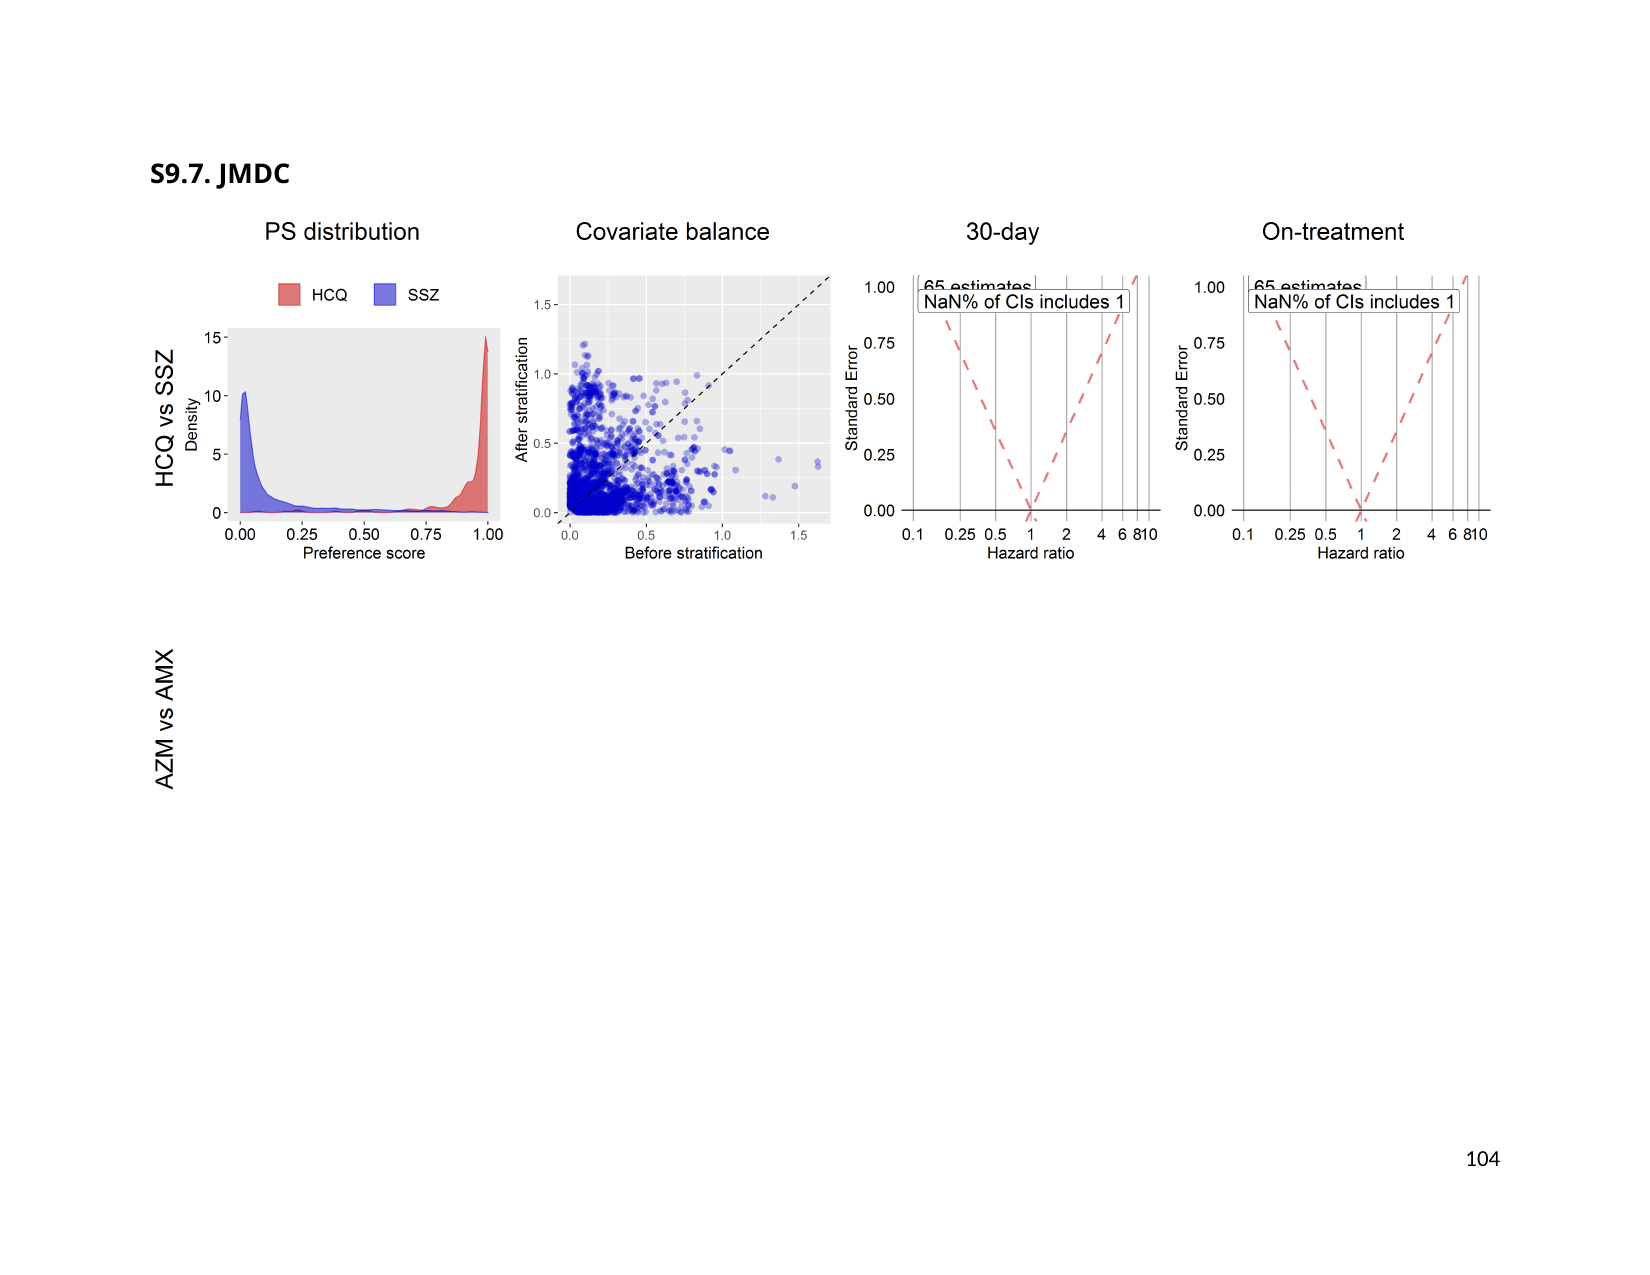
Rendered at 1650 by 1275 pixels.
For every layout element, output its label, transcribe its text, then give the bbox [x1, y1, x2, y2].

subtitle S9.7. JMDC [150, 154, 1500, 191]
picture [150, 193, 1498, 869]
